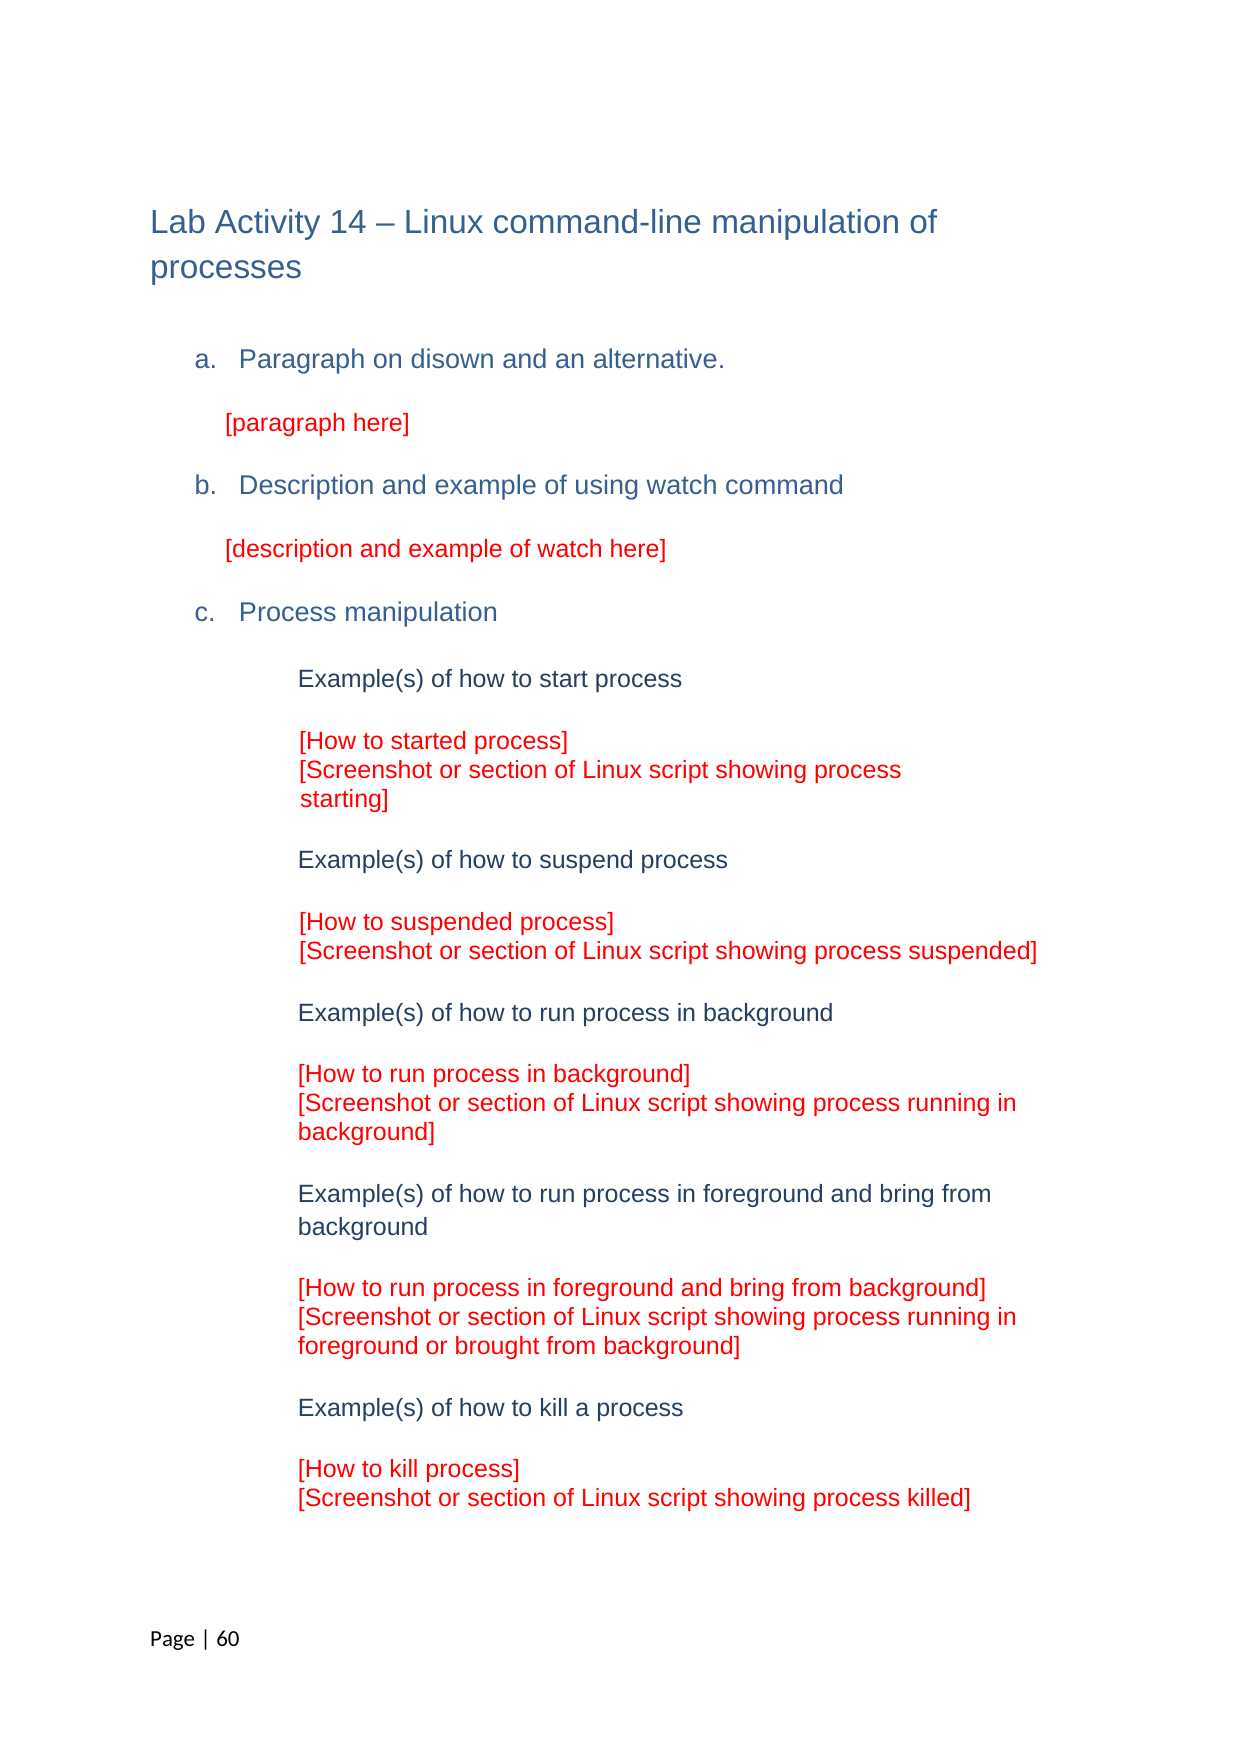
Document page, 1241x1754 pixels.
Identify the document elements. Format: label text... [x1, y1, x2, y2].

text [How to kill process] [298, 1454, 1090, 1483]
text [description and example of watch here] [225, 534, 1090, 563]
subtitle Lab Activity 14 – Linux command-line manipulation of processes [150, 202, 1090, 285]
text [How to suspended process] [260, 907, 1090, 936]
text [paragraph here] [225, 408, 1090, 436]
text [How to run process in foreground and bring from background] [298, 1273, 1090, 1302]
subtitle Example(s) of how to start process [298, 664, 1090, 693]
subtitle Example(s) of how to run process in background [298, 998, 1090, 1026]
text [Screenshot or section of Linux script showing process starting] [260, 755, 1090, 812]
text [Screenshot or section of Linux script showing process running in background] [298, 1088, 1090, 1146]
text [Screenshot or section of Linux script showing process running in foreground or brought from background] [298, 1302, 1090, 1359]
subtitle Description and example of using watch command [194, 469, 1090, 501]
text [How to started process] [260, 726, 1090, 755]
text [Screenshot or section of Linux script showing process suspended] [299, 936, 1090, 965]
subtitle Example(s) of how to run process in foreground and bring from background [298, 1178, 1090, 1240]
subtitle Process manipulation [194, 596, 1090, 627]
subtitle Paragraph on disown and an alternative. [194, 343, 1090, 374]
text [How to run process in background] [298, 1059, 1090, 1088]
subtitle Example(s) of how to suspend process [298, 845, 1090, 874]
subtitle Example(s) of how to kill a process [298, 1392, 1090, 1421]
text [Screenshot or section of Linux script showing process killed] [298, 1483, 1090, 1512]
